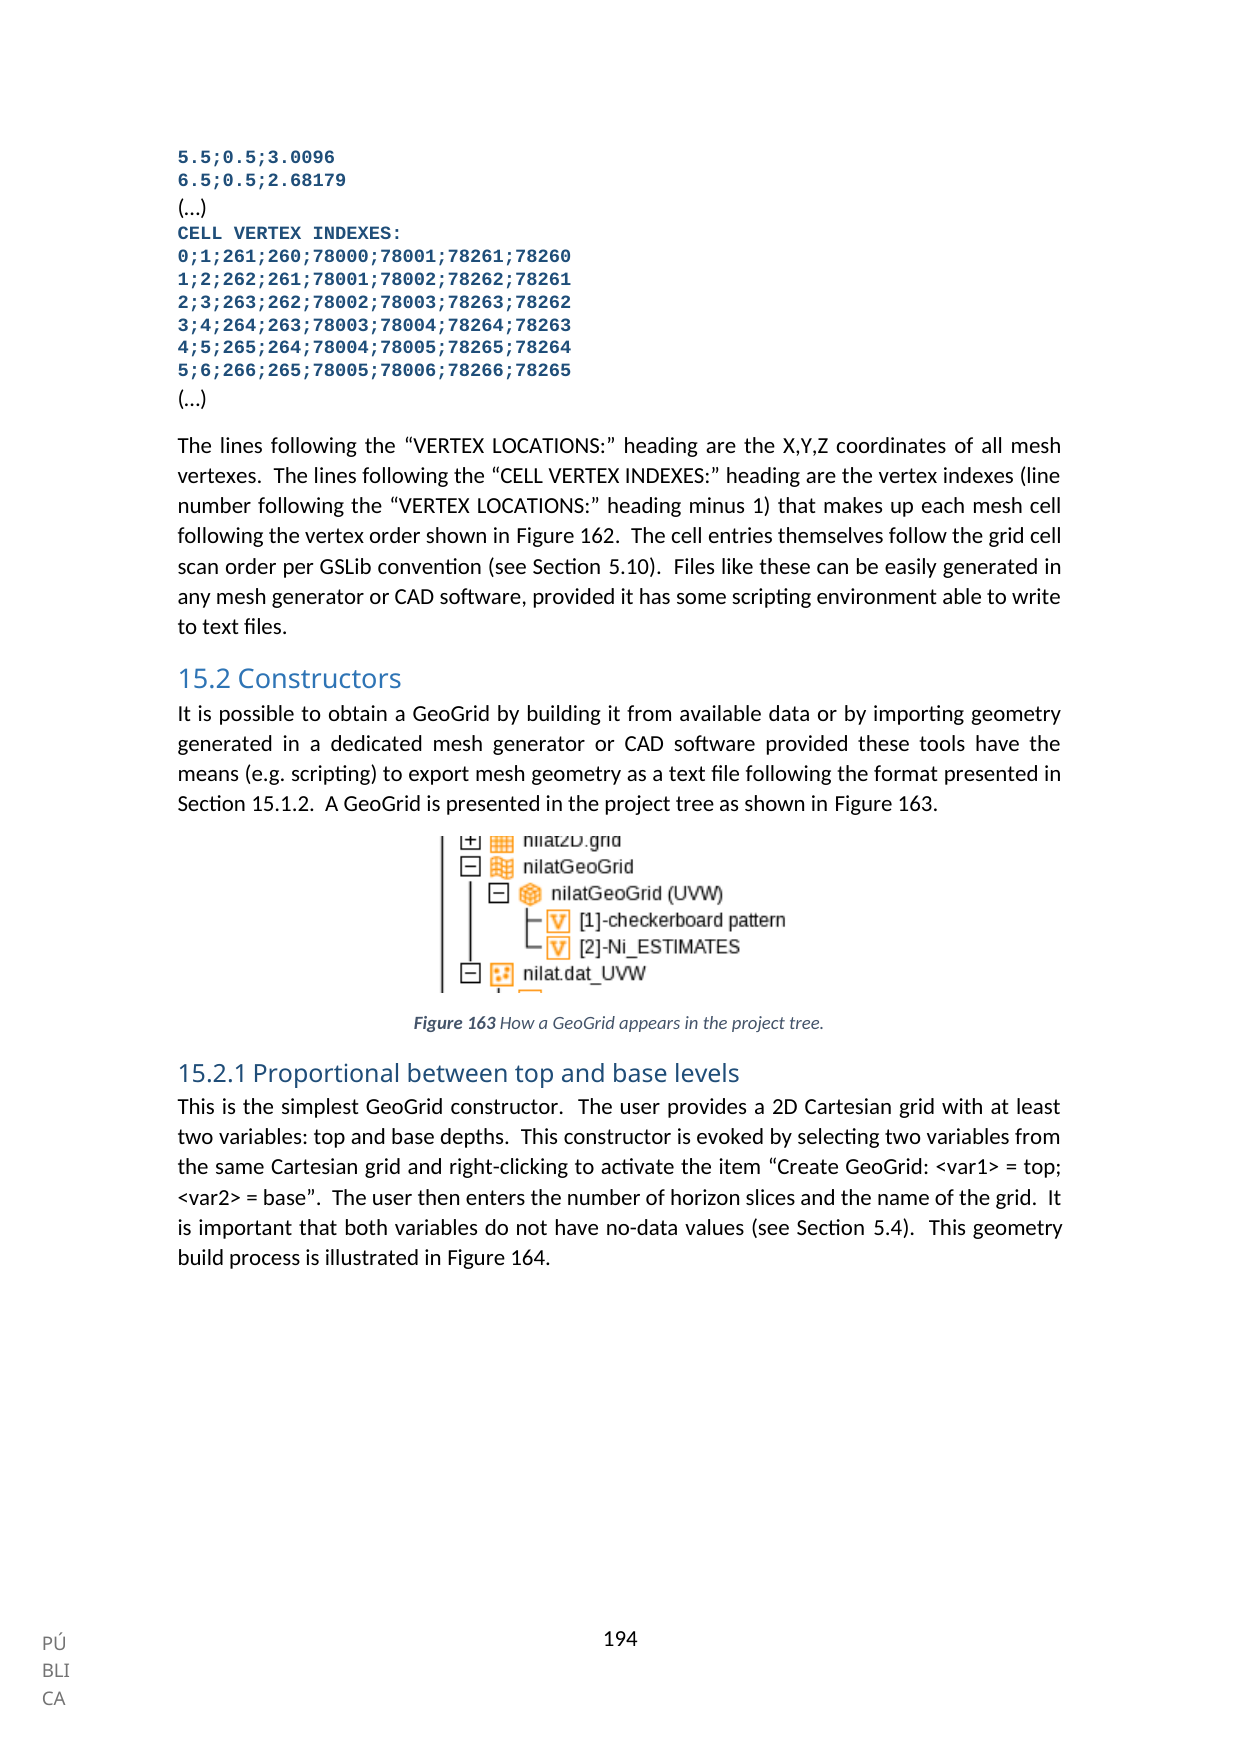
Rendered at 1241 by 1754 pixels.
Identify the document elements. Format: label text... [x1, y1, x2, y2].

picture [434, 836, 807, 993]
text 6.5;0.5;2.68179 [177, 171, 1063, 192]
text (…) [177, 193, 1063, 221]
text (…) [177, 384, 1063, 412]
subtitle Proportional between top and base levels [177, 1055, 1063, 1089]
text The lines following the “VERTEX LOCATIONS:” heading are the X,Y,Z coordinates of all mesh vertexes. The lines following the “CELL VERTEX INDEXES:” heading are the vertex indexes (line number following the “VERTEX LOCATIONS:” heading minus 1) that makes up each mesh cell following the vertex order shown in Figure 159. The cell entries themselves follow the grid cell scan order per GSLib convention (see Section 5.10). Files like these can be easily generated in any mesh generator or CAD software, provided it has some scripting environment able to write to text files. [177, 431, 1063, 640]
subtitle Constructors [177, 659, 1063, 696]
text 2;3;263;262;78002;78003;78263;78262 [177, 292, 1063, 314]
text Figure 163 How a GeoGrid appears in the project tree. [177, 1011, 1063, 1034]
text 5.5;0.5;3.0096 [177, 148, 1063, 169]
text CELL VERTEX INDEXES: [177, 224, 1063, 245]
text This is the simplest GeoGrid constructor. The user provides a 2D Cartesian grid with at least two variables: top and base depths. This constructor is evoked by selecting two variables from the same Cartesian grid and right-clicking to activate the item “Create GeoGrid: <var1> = top; <var2> = base”. The user then enters the number of horizon slices and the name of the grid. It is important that both variables do not have no-data values (see Section 5.4). This geometry build process is illustrated in Figure 161. [177, 1092, 1063, 1271]
text 4;5;265;264;78004;78005;78265;78264 [177, 338, 1063, 359]
text 1;2;262;261;78001;78002;78262;78261 [177, 269, 1063, 291]
text 3;4;264;263;78003;78004;78264;78263 [177, 315, 1063, 337]
text 5;6;266;265;78005;78006;78266;78265 [177, 361, 1063, 382]
text 0;1;261;260;78000;78001;78261;78260 [177, 247, 1063, 268]
text It is possible to obtain a GeoGrid by building it from available data or by importing geometry generated in a dedicated mesh generator or CAD software provided these tools have the means (e.g. scripting) to export mesh geometry as a text file following the format presented in Section 15.1.2. A GeoGrid is presented in the project tree as shown in Figure 160. [177, 699, 1063, 817]
